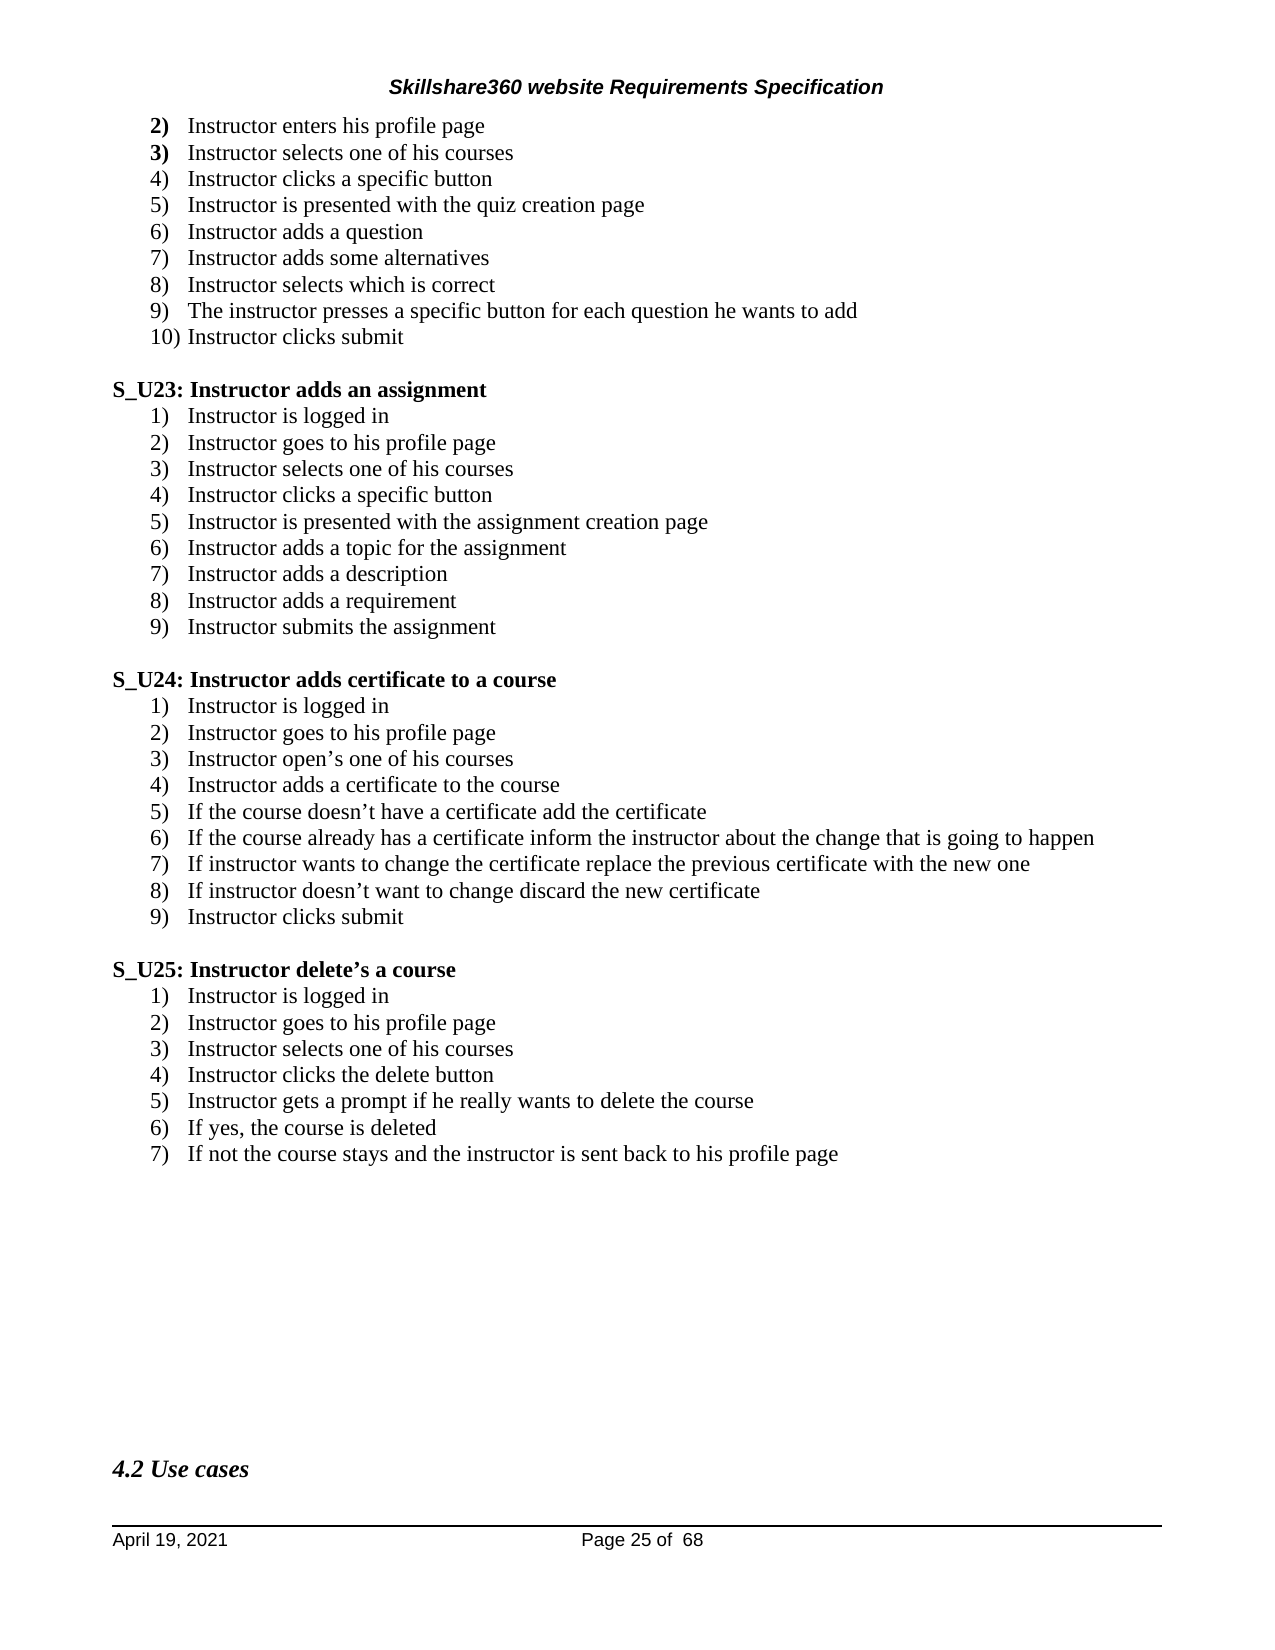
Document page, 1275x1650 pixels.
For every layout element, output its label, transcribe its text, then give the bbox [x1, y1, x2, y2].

list Instructor open’s one of his courses [150, 745, 1162, 771]
list Instructor adds a question [150, 218, 1162, 244]
list Instructor submits the assignment [150, 613, 1162, 639]
list Instructor clicks submit [150, 323, 1162, 350]
list If the course already has a certificate inform the instructor about the change that is going to happen [150, 824, 1162, 850]
list Instructor selects which is correct [150, 271, 1162, 297]
list Instructor is logged in [150, 692, 1162, 719]
list Instructor goes to his profile page [150, 1008, 1162, 1035]
list Instructor is presented with the quiz creation page [150, 192, 1162, 218]
text 4.2 Use cases [112, 1454, 1162, 1483]
list Instructor clicks submit [150, 903, 1162, 929]
text S_U23: Instructor adds an assignment [112, 376, 1162, 402]
list Instructor selects one of his courses [150, 455, 1162, 481]
list Instructor adds a topic for the assignment [150, 534, 1162, 561]
list Instructor gets a prompt if he really wants to delete the course [150, 1088, 1162, 1114]
list If not the course stays and the instructor is sent back to his profile page [150, 1140, 1162, 1167]
list Instructor selects one of his courses [150, 1035, 1162, 1061]
list If yes, the course is deleted [150, 1114, 1162, 1140]
list Instructor adds some alternatives [150, 244, 1162, 271]
list Instructor is logged in [150, 402, 1162, 429]
list Instructor goes to his profile page [150, 719, 1162, 745]
list Instructor is logged in [150, 982, 1162, 1008]
list Instructor adds a certificate to the course [150, 771, 1162, 798]
list The instructor presses a specific button for each question he wants to add [150, 297, 1162, 323]
list Instructor is presented with the assignment creation page [150, 508, 1162, 534]
list Instructor goes to his profile page [150, 429, 1162, 455]
text S_U24: Instructor adds certificate to a course [112, 666, 1162, 692]
list Instructor clicks the delete button [150, 1061, 1162, 1088]
list If instructor wants to change the certificate replace the previous certificate with the new one [150, 850, 1162, 877]
list Instructor clicks a specific button [150, 481, 1162, 508]
list Instructor adds a requirement [150, 587, 1162, 613]
list Instructor adds a description [150, 561, 1162, 587]
list Instructor selects one of his courses [150, 139, 1162, 165]
list Instructor clicks a specific button [150, 165, 1162, 192]
list If instructor doesn’t want to change discard the new certificate [150, 877, 1162, 903]
list If the course doesn’t have a certificate add the certificate [150, 798, 1162, 824]
list Instructor enters his profile page [150, 112, 1162, 139]
text S_U25: Instructor delete’s a course [112, 956, 1162, 982]
